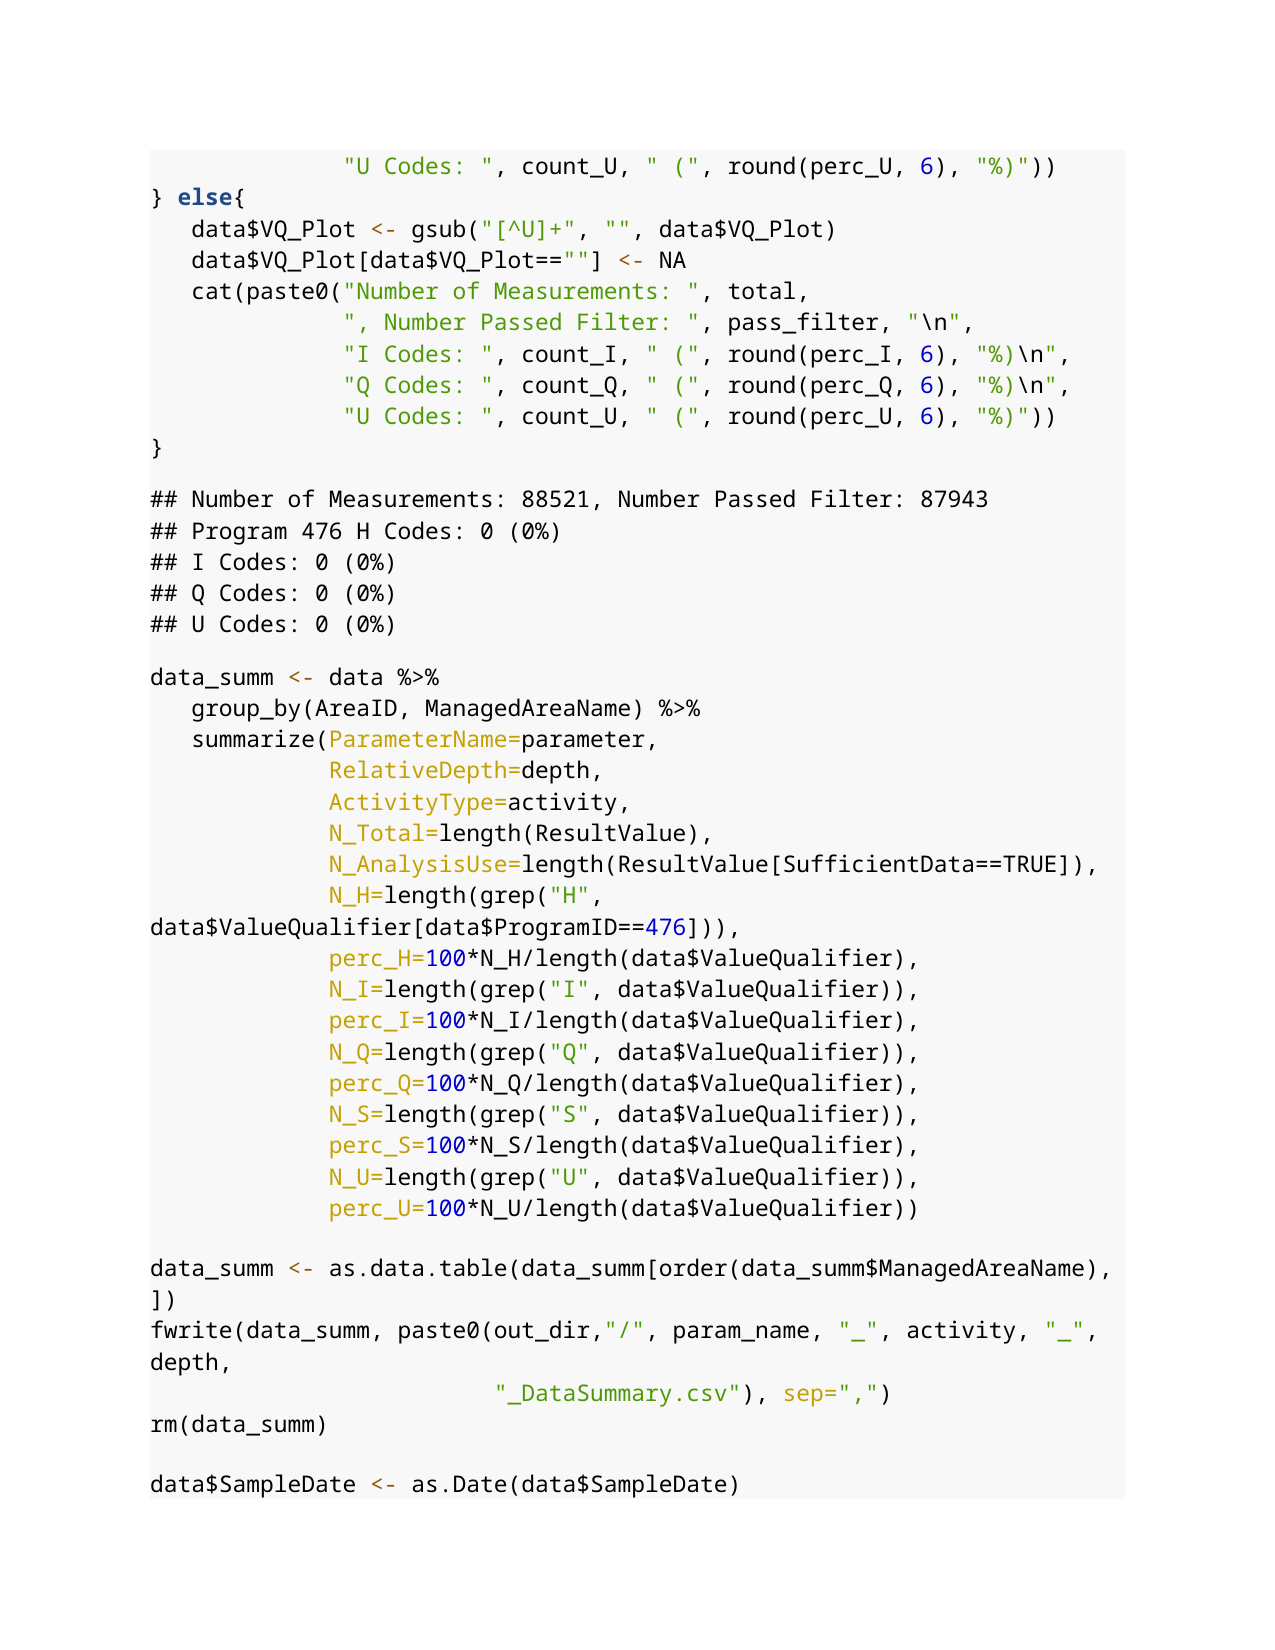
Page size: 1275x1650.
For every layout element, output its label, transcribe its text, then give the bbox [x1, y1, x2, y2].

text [150, 150, 1125, 462]
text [150, 660, 1125, 1499]
text ## Number of Measurements: 88521, Number Passed Filter: 87943 ## Program 476 H Codes: 0 (0%) ## I Codes: 0 (0%) ## Q Codes: 0 (0%) ## U Codes: 0 (0%) [150, 483, 1125, 639]
